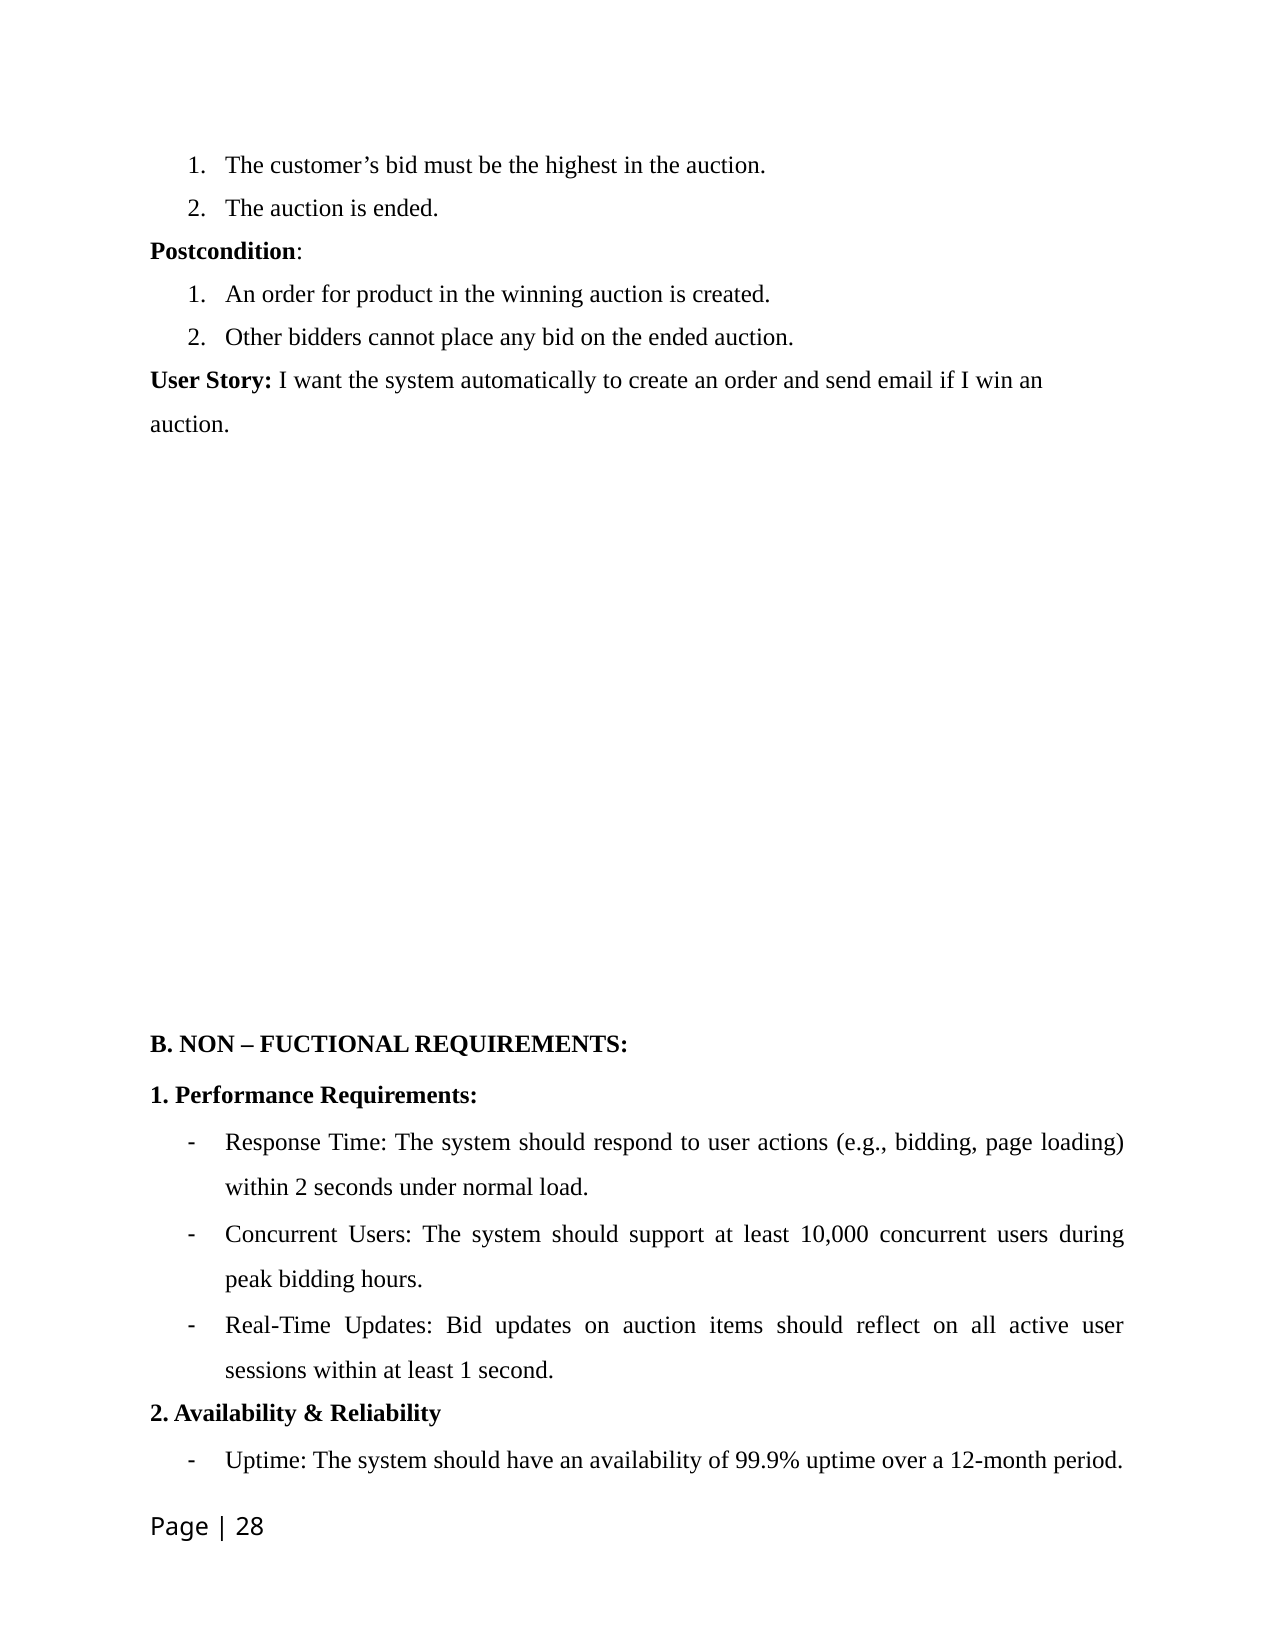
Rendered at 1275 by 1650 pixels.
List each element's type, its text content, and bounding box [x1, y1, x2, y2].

text User Story: I want the system automatically to create an order and send email if I win an auction. [150, 366, 1125, 437]
list Real-Time Updates: Bid updates on auction items should reflect on all active user sessions within at least 1 second. [187, 1307, 1125, 1384]
text 1. Performance Requirements: [150, 1081, 1125, 1109]
text Postcondition: [150, 236, 1125, 265]
list The customer’s bid must be the highest in the auction. [187, 150, 1125, 179]
text 2. Availability & Reliability [150, 1398, 1125, 1427]
list Other bidders cannot place any bid on the ended auction. [187, 322, 1125, 351]
list Uptime: The system should have an availability of 99.9% uptime over a 12-month period. [187, 1442, 1125, 1476]
subtitle B. NON – FUCTIONAL REQUIREMENTS: [150, 1029, 1125, 1058]
list Response Time: The system should respond to user actions (e.g., bidding, page loading) within 2 seconds under normal load. [187, 1124, 1125, 1201]
list The auction is ended. [187, 193, 1125, 222]
list An order for product in the winning auction is created. [187, 279, 1125, 308]
list Concurrent Users: The system should support at least 10,000 concurrent users during peak bidding hours. [187, 1215, 1125, 1292]
